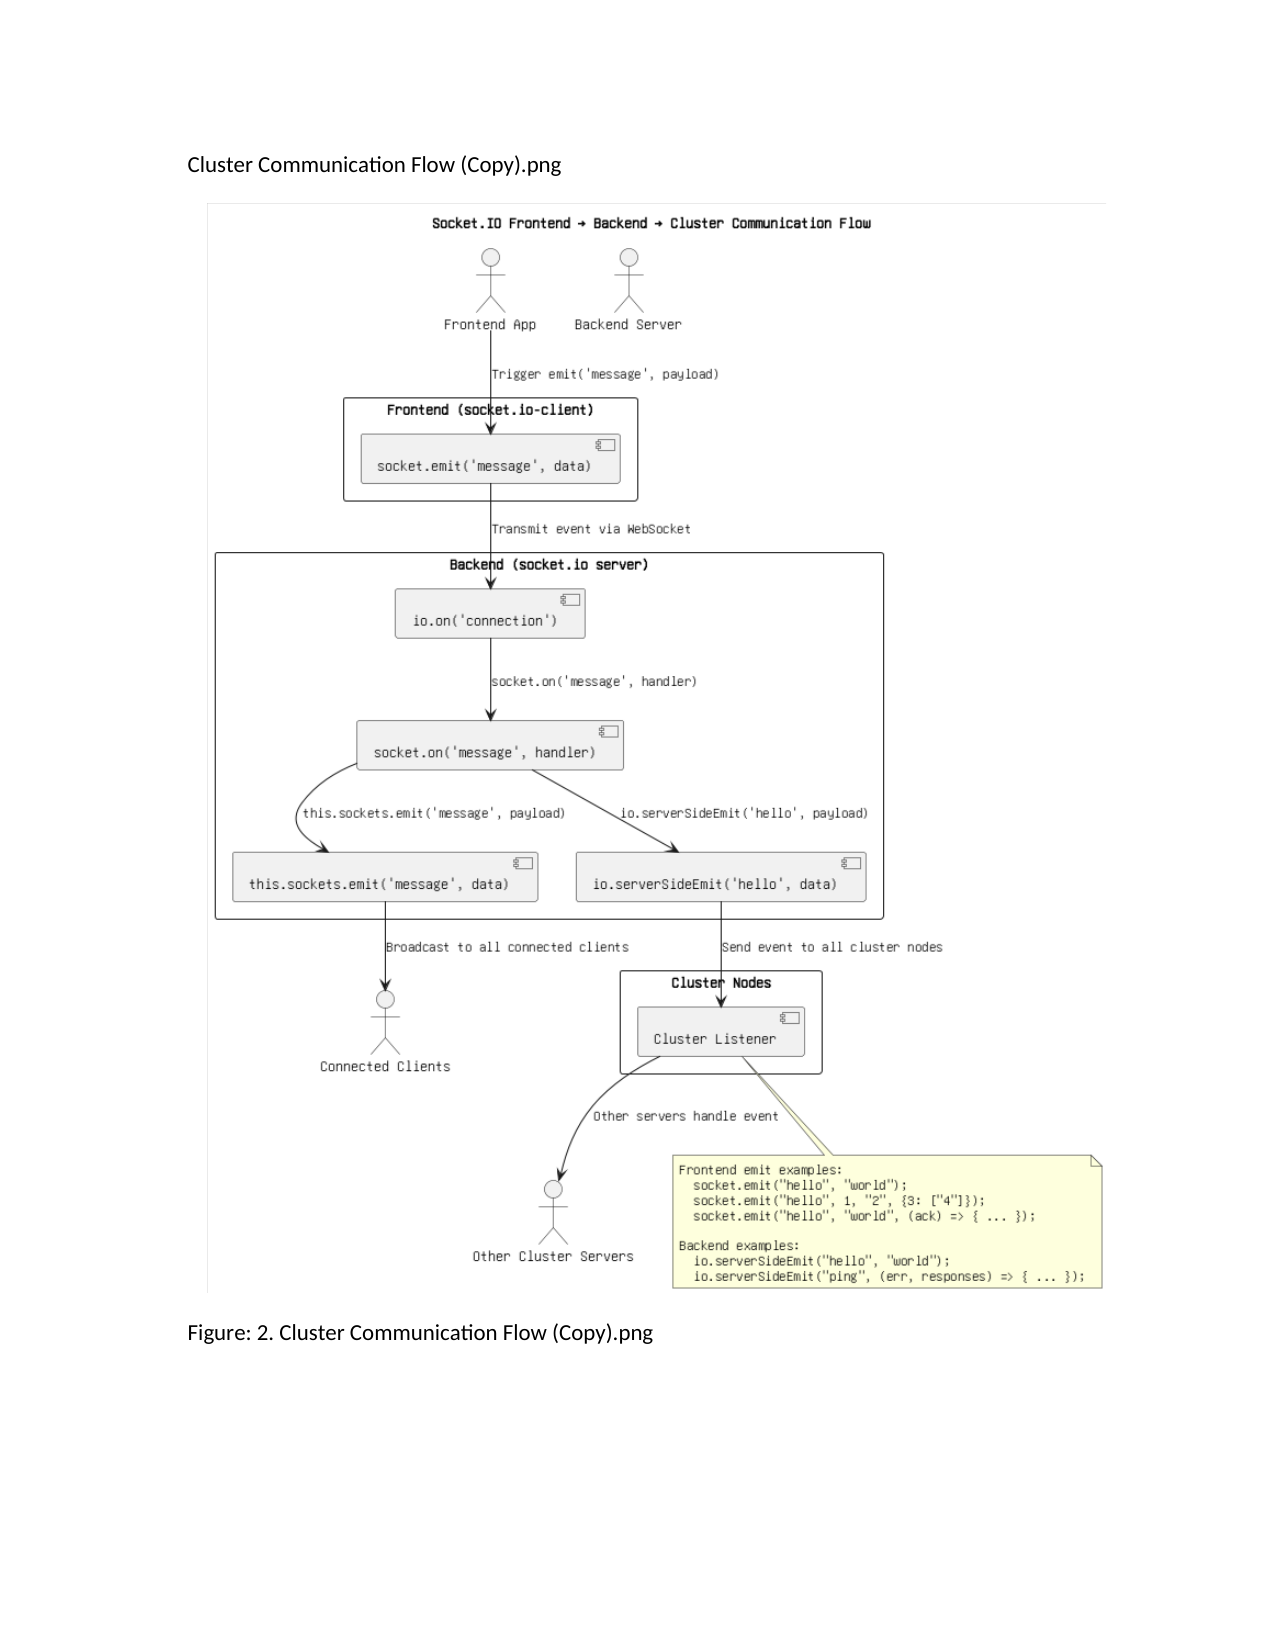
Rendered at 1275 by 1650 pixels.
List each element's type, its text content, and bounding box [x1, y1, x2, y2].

picture [206, 203, 1107, 1293]
text Figure: 2. Cluster Communication Flow (Copy).png [187, 1318, 1087, 1346]
text Cluster Communication Flow (Copy).png [187, 150, 1087, 178]
